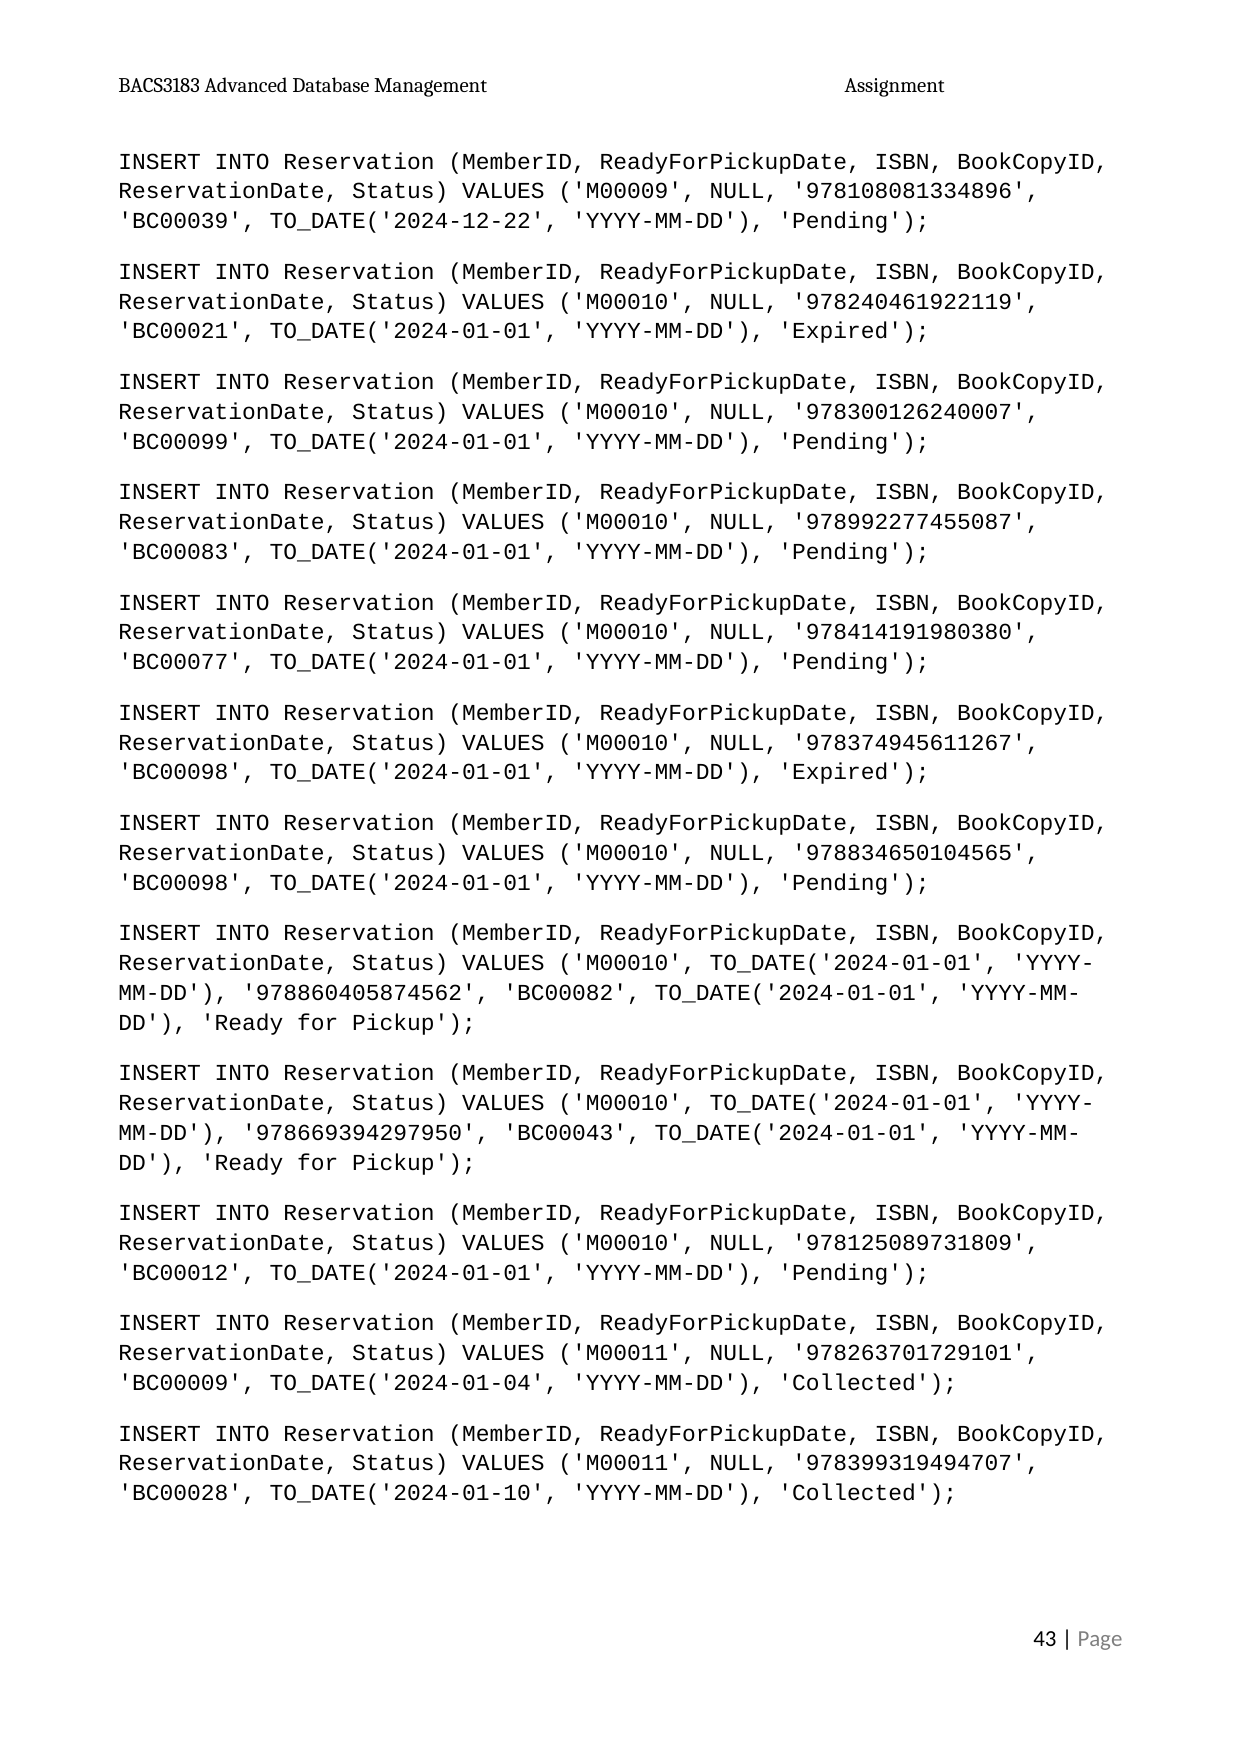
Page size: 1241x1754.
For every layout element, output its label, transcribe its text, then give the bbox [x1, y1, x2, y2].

text INSERT INTO Reservation (MemberID, ReadyForPickupDate, ISBN, BookCopyID, ReservationDate, Status) VALUES ('M00011', NULL, '978399319494707', 'BC00028', TO_DATE('2024-01-10', 'YYYY-MM-DD'), 'Collected'); [118, 1422, 1122, 1507]
text INSERT INTO Reservation (MemberID, ReadyForPickupDate, ISBN, BookCopyID, ReservationDate, Status) VALUES ('M00010', NULL, '978240461922119', 'BC00021', TO_DATE('2024-01-01', 'YYYY-MM-DD'), 'Expired'); [118, 260, 1122, 346]
text INSERT INTO Reservation (MemberID, ReadyForPickupDate, ISBN, BookCopyID, ReservationDate, Status) VALUES ('M00009', NULL, '978108081334896', 'BC00039', TO_DATE('2024-12-22', 'YYYY-MM-DD'), 'Pending'); [118, 150, 1122, 236]
text INSERT INTO Reservation (MemberID, ReadyForPickupDate, ISBN, BookCopyID, ReservationDate, Status) VALUES ('M00010', NULL, '978834650104565', 'BC00098', TO_DATE('2024-01-01', 'YYYY-MM-DD'), 'Pending'); [118, 811, 1122, 897]
text INSERT INTO Reservation (MemberID, ReadyForPickupDate, ISBN, BookCopyID, ReservationDate, Status) VALUES ('M00010', TO_DATE('2024-01-01', 'YYYY-MM-DD'), '978860405874562', 'BC00082', TO_DATE('2024-01-01', 'YYYY-MM-DD'), 'Ready for Pickup'); [118, 921, 1122, 1037]
text INSERT INTO Reservation (MemberID, ReadyForPickupDate, ISBN, BookCopyID, ReservationDate, Status) VALUES ('M00011', NULL, '978263701729101', 'BC00009', TO_DATE('2024-01-04', 'YYYY-MM-DD'), 'Collected'); [118, 1312, 1122, 1397]
text INSERT INTO Reservation (MemberID, ReadyForPickupDate, ISBN, BookCopyID, ReservationDate, Status) VALUES ('M00010', NULL, '978992277455087', 'BC00083', TO_DATE('2024-01-01', 'YYYY-MM-DD'), 'Pending'); [118, 481, 1122, 566]
text INSERT INTO Reservation (MemberID, ReadyForPickupDate, ISBN, BookCopyID, ReservationDate, Status) VALUES ('M00010', NULL, '978300126240007', 'BC00099', TO_DATE('2024-01-01', 'YYYY-MM-DD'), 'Pending'); [118, 370, 1122, 456]
text INSERT INTO Reservation (MemberID, ReadyForPickupDate, ISBN, BookCopyID, ReservationDate, Status) VALUES ('M00010', NULL, '978125089731809', 'BC00012', TO_DATE('2024-01-01', 'YYYY-MM-DD'), 'Pending'); [118, 1201, 1122, 1287]
text INSERT INTO Reservation (MemberID, ReadyForPickupDate, ISBN, BookCopyID, ReservationDate, Status) VALUES ('M00010', NULL, '978374945611267', 'BC00098', TO_DATE('2024-01-01', 'YYYY-MM-DD'), 'Expired'); [118, 701, 1122, 787]
text INSERT INTO Reservation (MemberID, ReadyForPickupDate, ISBN, BookCopyID, ReservationDate, Status) VALUES ('M00010', TO_DATE('2024-01-01', 'YYYY-MM-DD'), '978669394297950', 'BC00043', TO_DATE('2024-01-01', 'YYYY-MM-DD'), 'Ready for Pickup'); [118, 1061, 1122, 1177]
text INSERT INTO Reservation (MemberID, ReadyForPickupDate, ISBN, BookCopyID, ReservationDate, Status) VALUES ('M00010', NULL, '978414191980380', 'BC00077', TO_DATE('2024-01-01', 'YYYY-MM-DD'), 'Pending'); [118, 591, 1122, 676]
